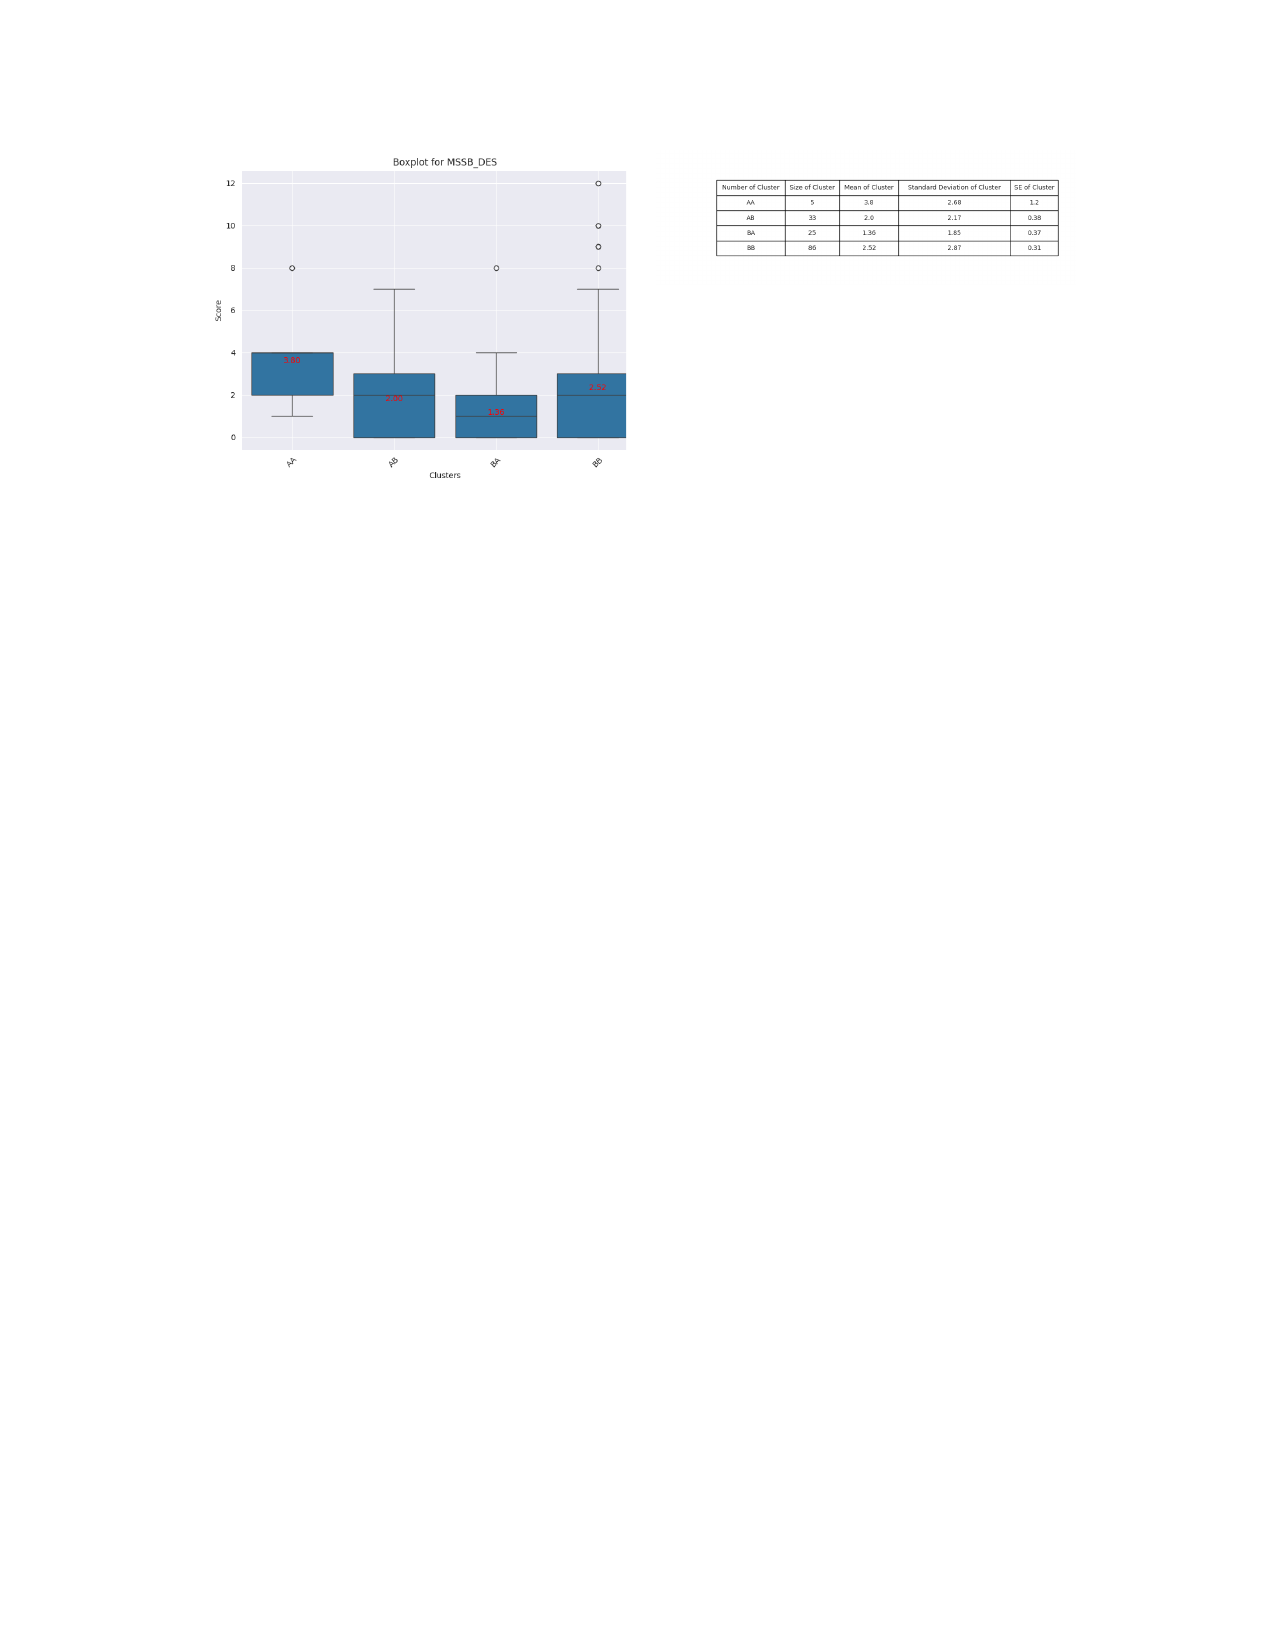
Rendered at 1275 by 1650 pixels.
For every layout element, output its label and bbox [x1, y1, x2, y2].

table_header [176, 150, 626, 512]
table_header [626, 150, 1076, 512]
picture [656, 150, 1077, 285]
picture [206, 150, 627, 488]
